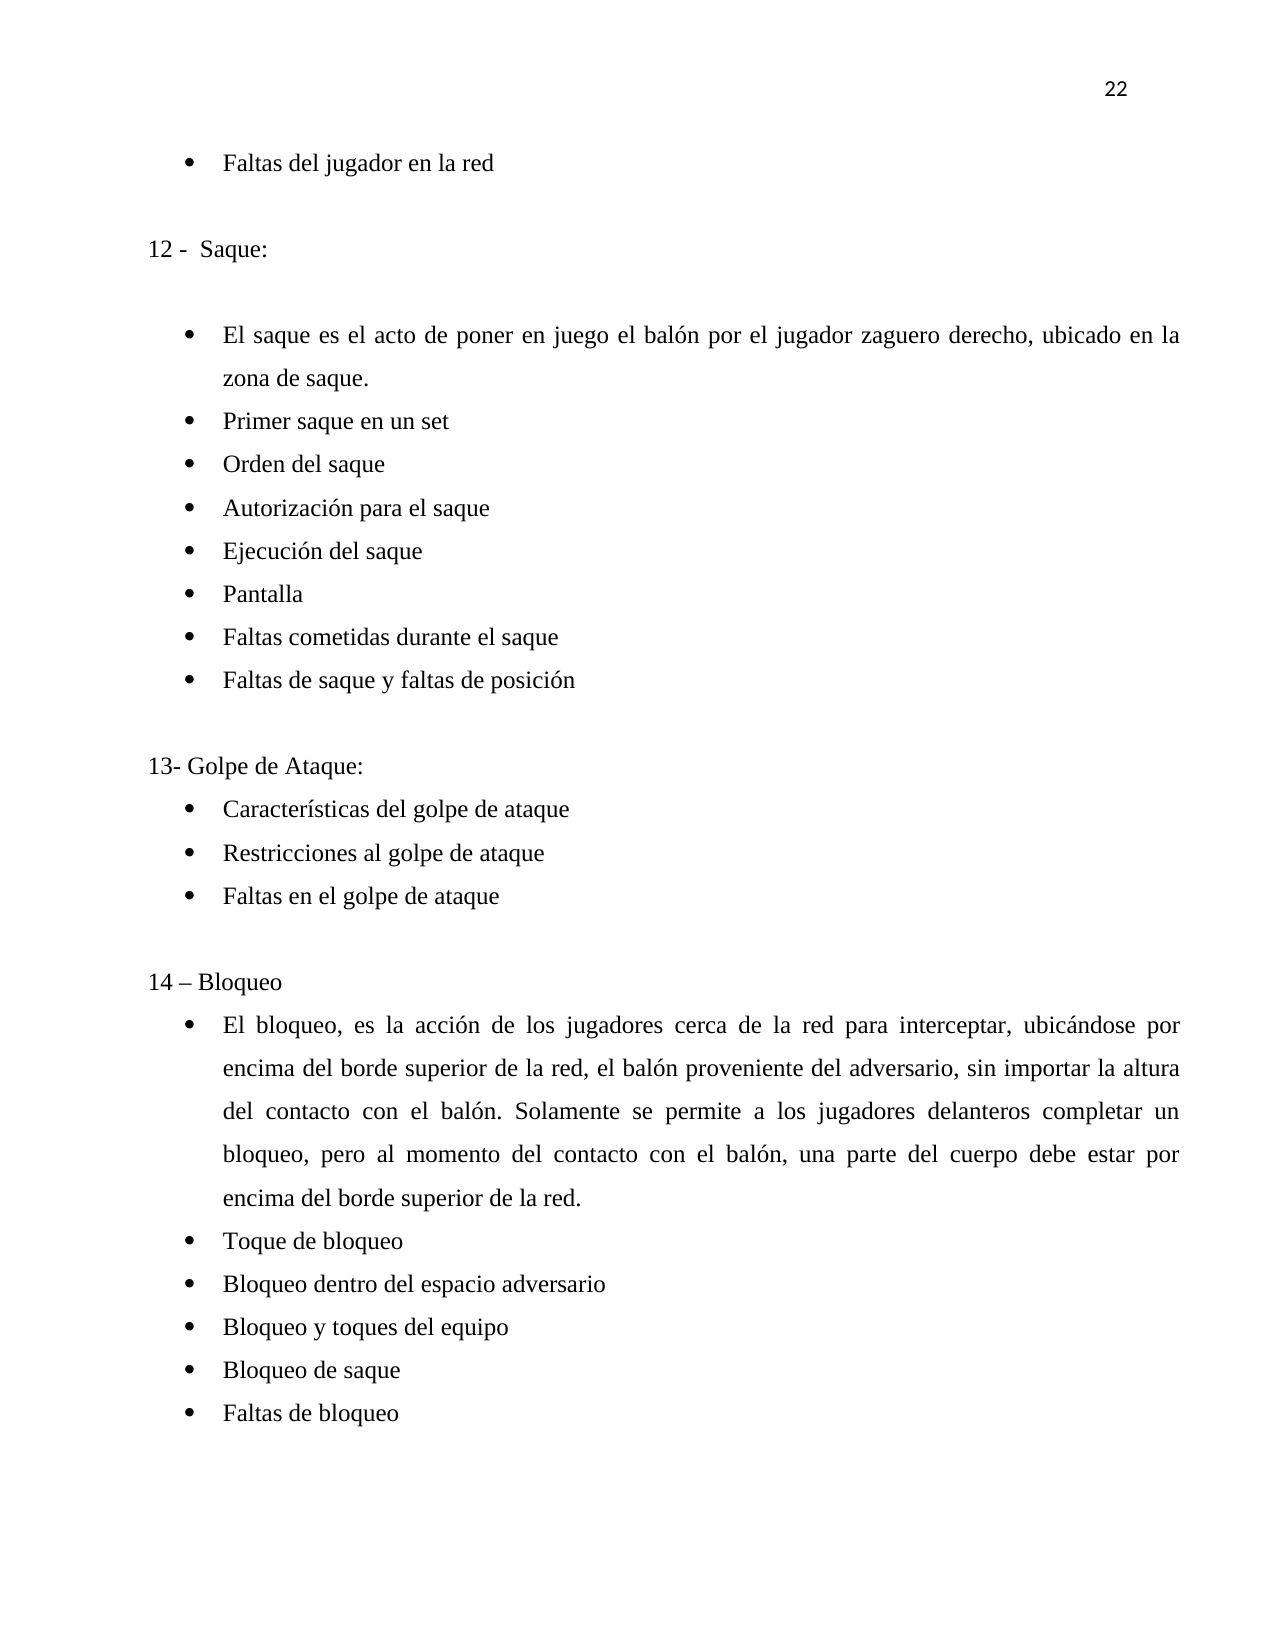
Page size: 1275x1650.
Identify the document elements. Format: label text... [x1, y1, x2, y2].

list Faltas cometidas durante el saque [185, 622, 1181, 651]
text 14 – Bloqueo [148, 967, 1181, 996]
list Primer saque en un set [185, 406, 1181, 435]
list Faltas de saque y faltas de posición [185, 665, 1181, 694]
list Faltas en el golpe de ataque [185, 881, 1181, 909]
list Restricciones al golpe de ataque [185, 838, 1181, 866]
list Autorización para el saque [185, 493, 1181, 521]
list Orden del saque [185, 449, 1181, 478]
list Pantalla [185, 579, 1181, 608]
list Faltas del jugador en la red [185, 148, 1181, 176]
list Toque de bloqueo [185, 1226, 1181, 1254]
list Ejecución del saque [185, 536, 1181, 564]
text 12 - Saque: [148, 234, 1181, 263]
list Características del golpe de ataque [185, 794, 1181, 823]
list Bloqueo dentro del espacio adversario [185, 1269, 1181, 1298]
text 13- Golpe de Ataque: [148, 751, 1181, 780]
list Faltas de bloqueo [185, 1398, 1181, 1427]
list Bloqueo y toques del equipo [185, 1312, 1181, 1341]
list El bloqueo, es la acción de los jugadores cerca de la red para interceptar, ubicándose por encima del borde superior de la red, el balón proveniente del adversario, sin importar la altura del contacto con el balón. Solamente se permite a los jugadores delanteros completar un bloqueo, pero al momento del contacto con el balón, una parte del cuerpo debe estar por encima del borde superior de la red. [185, 1010, 1181, 1211]
list El saque es el acto de poner en juego el balón por el jugador zaguero derecho, ubicado en la zona de saque. [185, 320, 1181, 392]
list Bloqueo de saque [185, 1355, 1181, 1384]
